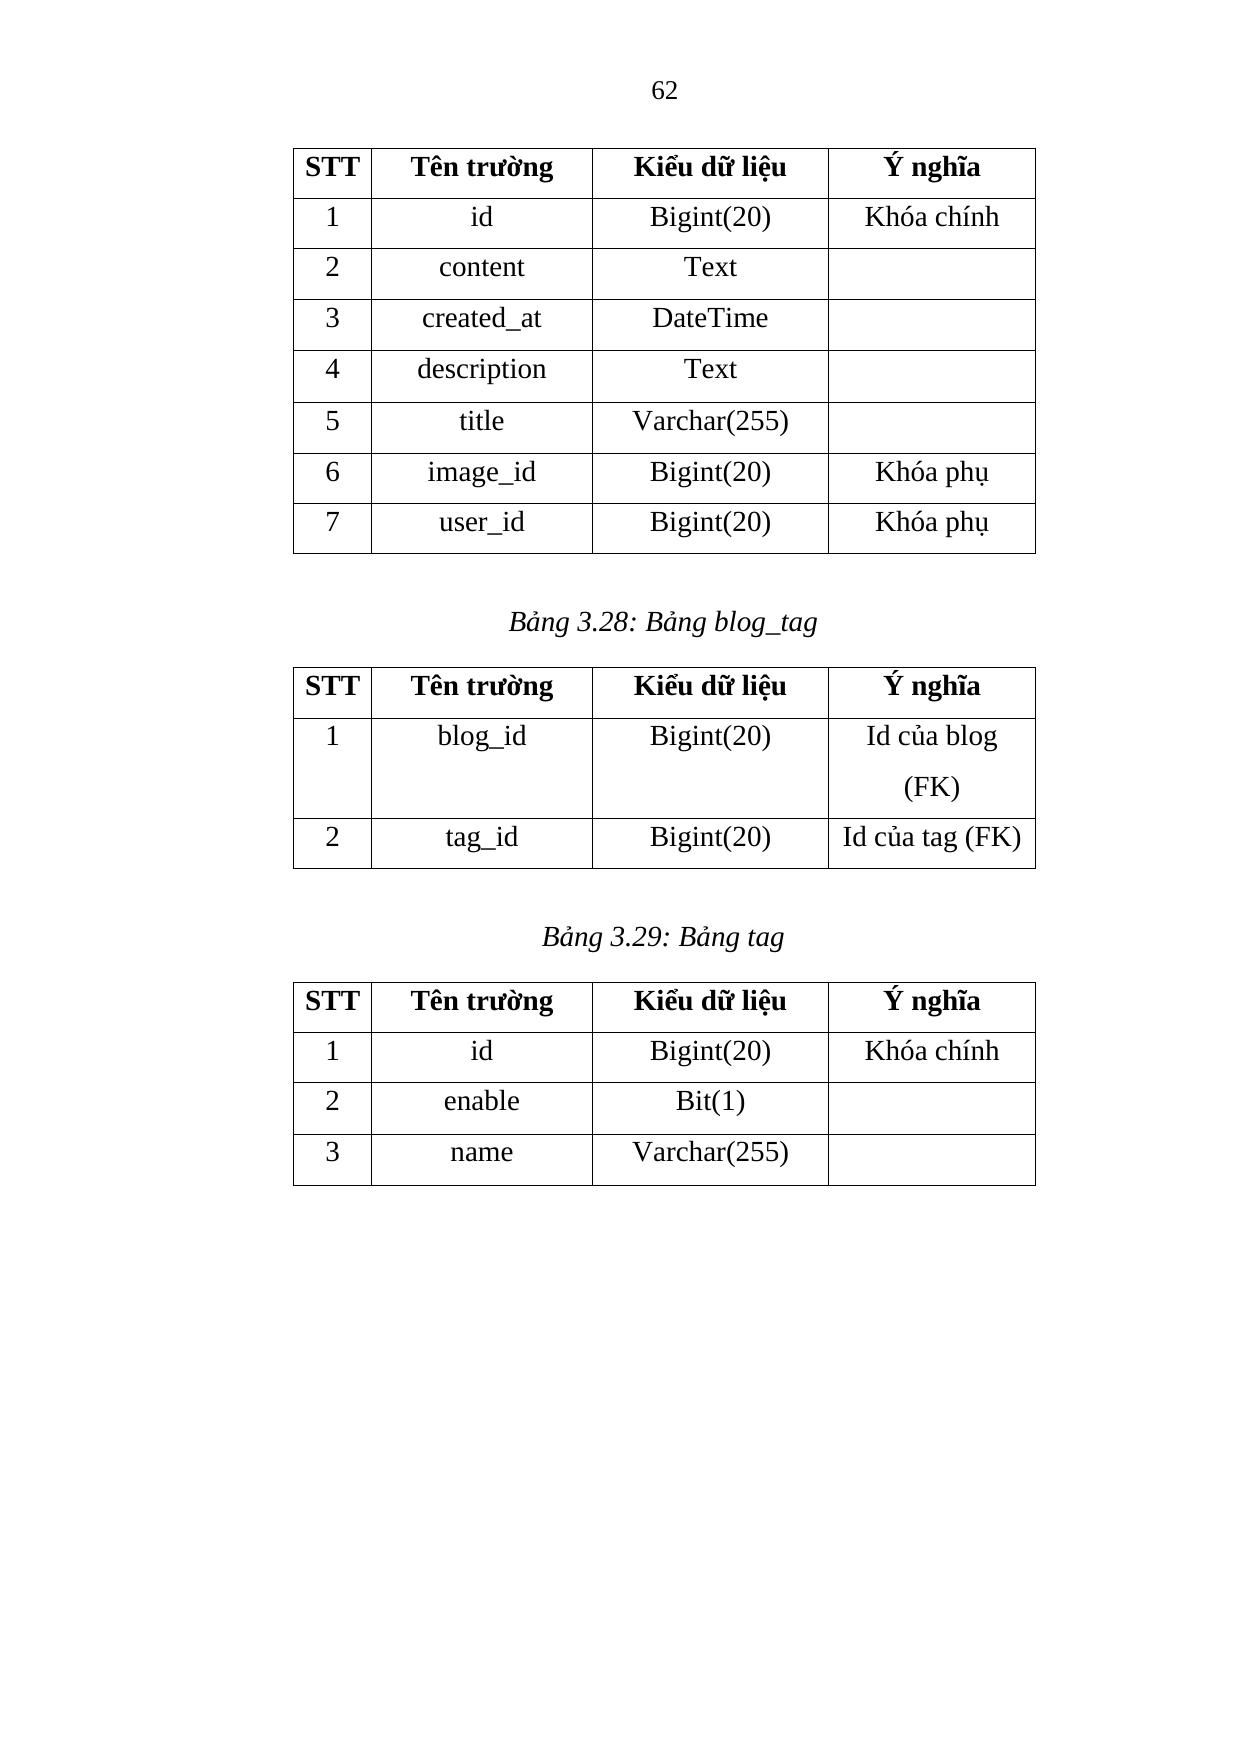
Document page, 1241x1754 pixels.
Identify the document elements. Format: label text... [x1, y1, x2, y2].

table_cell 3 [294, 300, 371, 350]
table_header Ý nghĩa [829, 983, 1035, 1032]
text Bảng 3.29: Bảng tag [207, 919, 1122, 953]
table_cell Khóa phụ [829, 504, 1035, 553]
table_header Tên trường [372, 983, 592, 1032]
table_header Tên trường [372, 149, 592, 198]
table_cell Varchar(255) [593, 1135, 828, 1185]
table_cell 6 [294, 454, 371, 503]
table_cell Khóa phụ [829, 454, 1035, 503]
table_cell Bigint(20) [593, 454, 828, 503]
table_cell 2 [294, 819, 371, 868]
table_cell Text [593, 249, 828, 299]
table_header Kiểu dữ liệu [593, 983, 828, 1032]
table_cell 1 [294, 719, 371, 818]
table_cell 1 [294, 199, 371, 248]
table_cell 3 [294, 1135, 371, 1185]
table_cell Bigint(20) [593, 504, 828, 553]
table_cell Khóa chính [829, 199, 1035, 248]
table_cell [829, 351, 1035, 402]
table_header Kiểu dữ liệu [593, 149, 828, 198]
table_cell id [372, 1033, 592, 1082]
table_cell Text [593, 351, 828, 402]
table_header STT [294, 983, 371, 1032]
table_cell tag_id [372, 819, 592, 868]
table_cell Bigint(20) [593, 819, 828, 868]
table_cell title [372, 403, 592, 453]
table_cell blog_id [372, 719, 592, 818]
table_header Tên trường [372, 668, 592, 717]
table_cell user_id [372, 504, 592, 553]
table_cell Id của tag (FK) [829, 819, 1035, 868]
table_cell id [372, 199, 592, 248]
table_cell 2 [294, 1083, 371, 1133]
table_cell Bigint(20) [593, 199, 828, 248]
table_cell 1 [294, 1033, 371, 1082]
table_cell Id của blog (FK) [829, 719, 1035, 818]
table_header STT [294, 668, 371, 717]
table_cell 7 [294, 504, 371, 553]
table_cell image_id [372, 454, 592, 503]
text Bảng 3.28: Bảng blog_tag [207, 604, 1122, 638]
table_cell content [372, 249, 592, 299]
table_cell name [372, 1135, 592, 1185]
table_header Ý nghĩa [829, 668, 1035, 717]
table_cell [829, 1135, 1035, 1185]
table_header Kiểu dữ liệu [593, 668, 828, 717]
table_cell [829, 300, 1035, 350]
table_cell description [372, 351, 592, 402]
table_cell [829, 403, 1035, 453]
table_cell Bigint(20) [593, 719, 828, 818]
table_cell Bit(1) [593, 1083, 828, 1133]
table_cell created_at [372, 300, 592, 350]
table_cell Bigint(20) [593, 1033, 828, 1082]
table_cell Varchar(255) [593, 403, 828, 453]
table_cell DateTime [593, 300, 828, 350]
table_cell 2 [294, 249, 371, 299]
table_cell 5 [294, 403, 371, 453]
table_cell [829, 249, 1035, 299]
table_cell [829, 1083, 1035, 1133]
table_header Ý nghĩa [829, 149, 1035, 198]
table_header STT [294, 149, 371, 198]
table_cell Khóa chính [829, 1033, 1035, 1082]
table_cell 4 [294, 351, 371, 402]
table_cell enable [372, 1083, 592, 1133]
